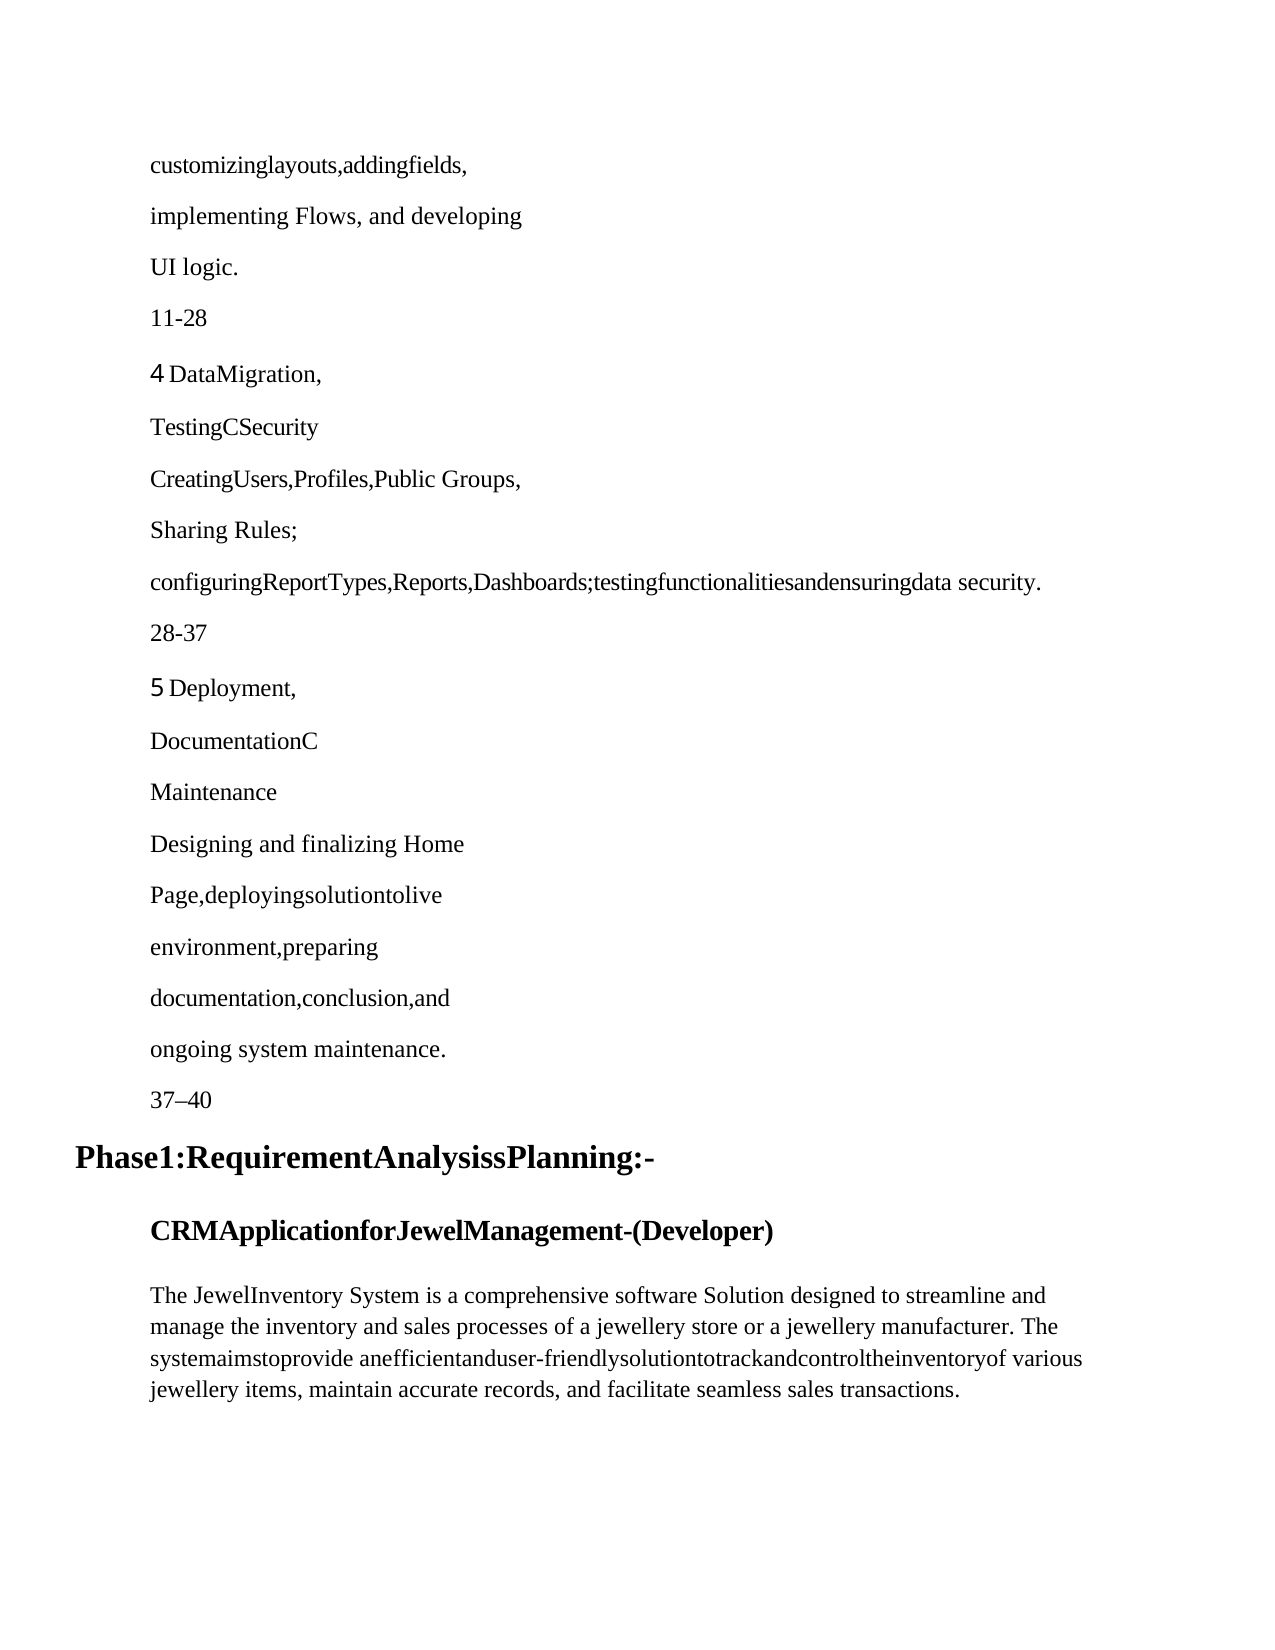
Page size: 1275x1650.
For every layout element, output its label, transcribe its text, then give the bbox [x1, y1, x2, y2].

text customizinglayouts,addingfields, implementing Flows, and developing UI logic. [150, 150, 523, 281]
text 37–40 [150, 1085, 1200, 1114]
text CRMApplicationforJewelManagement-(Developer) [150, 1213, 1200, 1247]
text 28-37 [150, 618, 1200, 647]
text Designing and finalizing Home Page,deployingsolutiontolive environment,preparing documentation,conclusion,and ongoing system maintenance. [150, 829, 523, 1063]
list Deployment, DocumentationC Maintenance [150, 670, 341, 806]
text configuringReportTypes,Reports,Dashboards;testingfunctionalitiesandensuringdata security. [150, 567, 1125, 596]
text CreatingUsers,Profiles,Public Groups, Sharing Rules; [150, 464, 523, 544]
text 11-28 [150, 303, 1200, 332]
text The JewelInventory System is a comprehensive software Solution designed to streamline and manage the inventory and sales processes of a jewellery store or a jewellery manufacturer. The systemaimstoprovide anefficientanduser-friendlysolutiontotrackandcontroltheinventoryof various jewellery items, maintain accurate records, and facilitate seamless sales transactions. [150, 1280, 1125, 1402]
list DataMigration, TestingCSecurity [150, 355, 342, 441]
subtitle Phase1:RequirementAnalysissPlanning:- [75, 1137, 1200, 1175]
